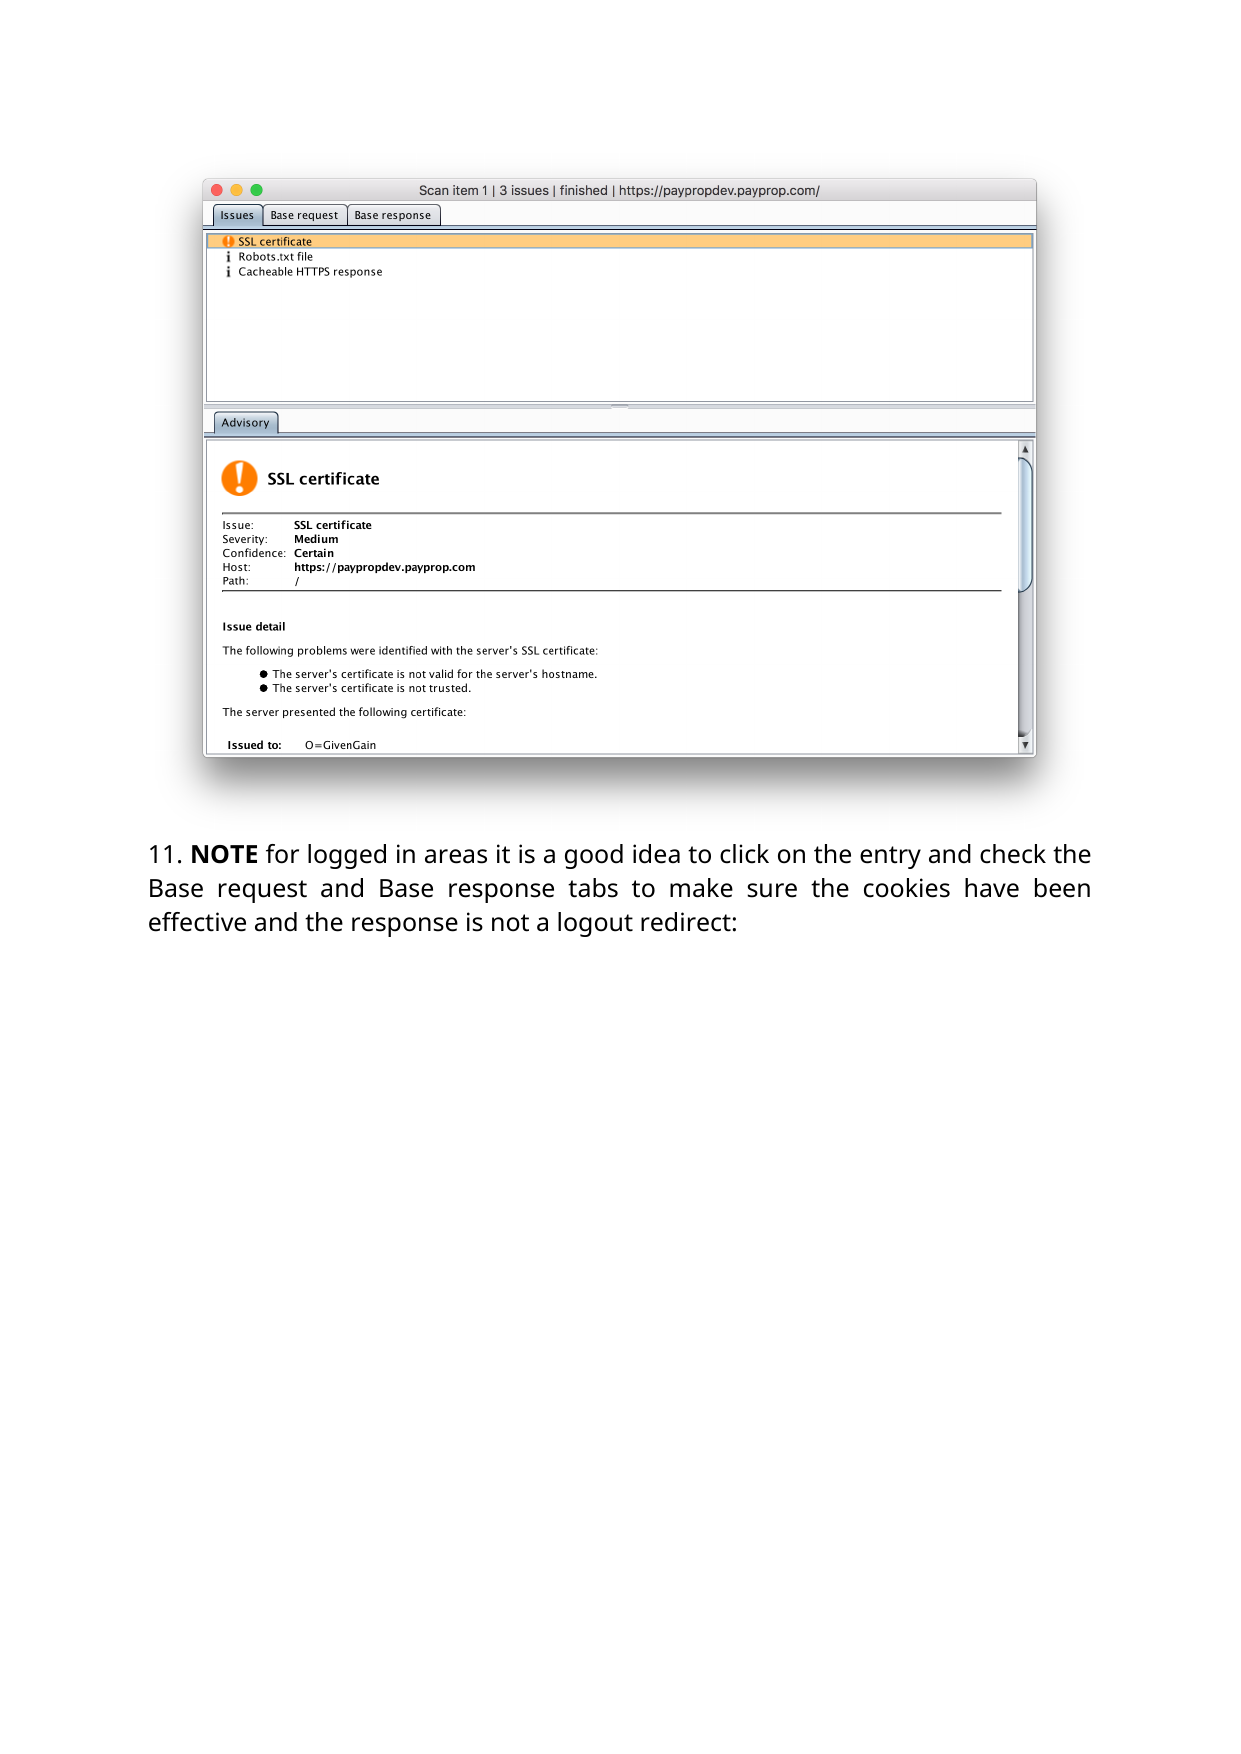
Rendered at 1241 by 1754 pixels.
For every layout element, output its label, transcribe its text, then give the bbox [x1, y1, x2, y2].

picture [147, 147, 1092, 837]
text 11. NOTE for logged in areas it is a good idea to click on the entry and check the Base request and Base response tabs to make sure the cookies have been effective and the response is not a logout redirect: [148, 837, 1093, 939]
